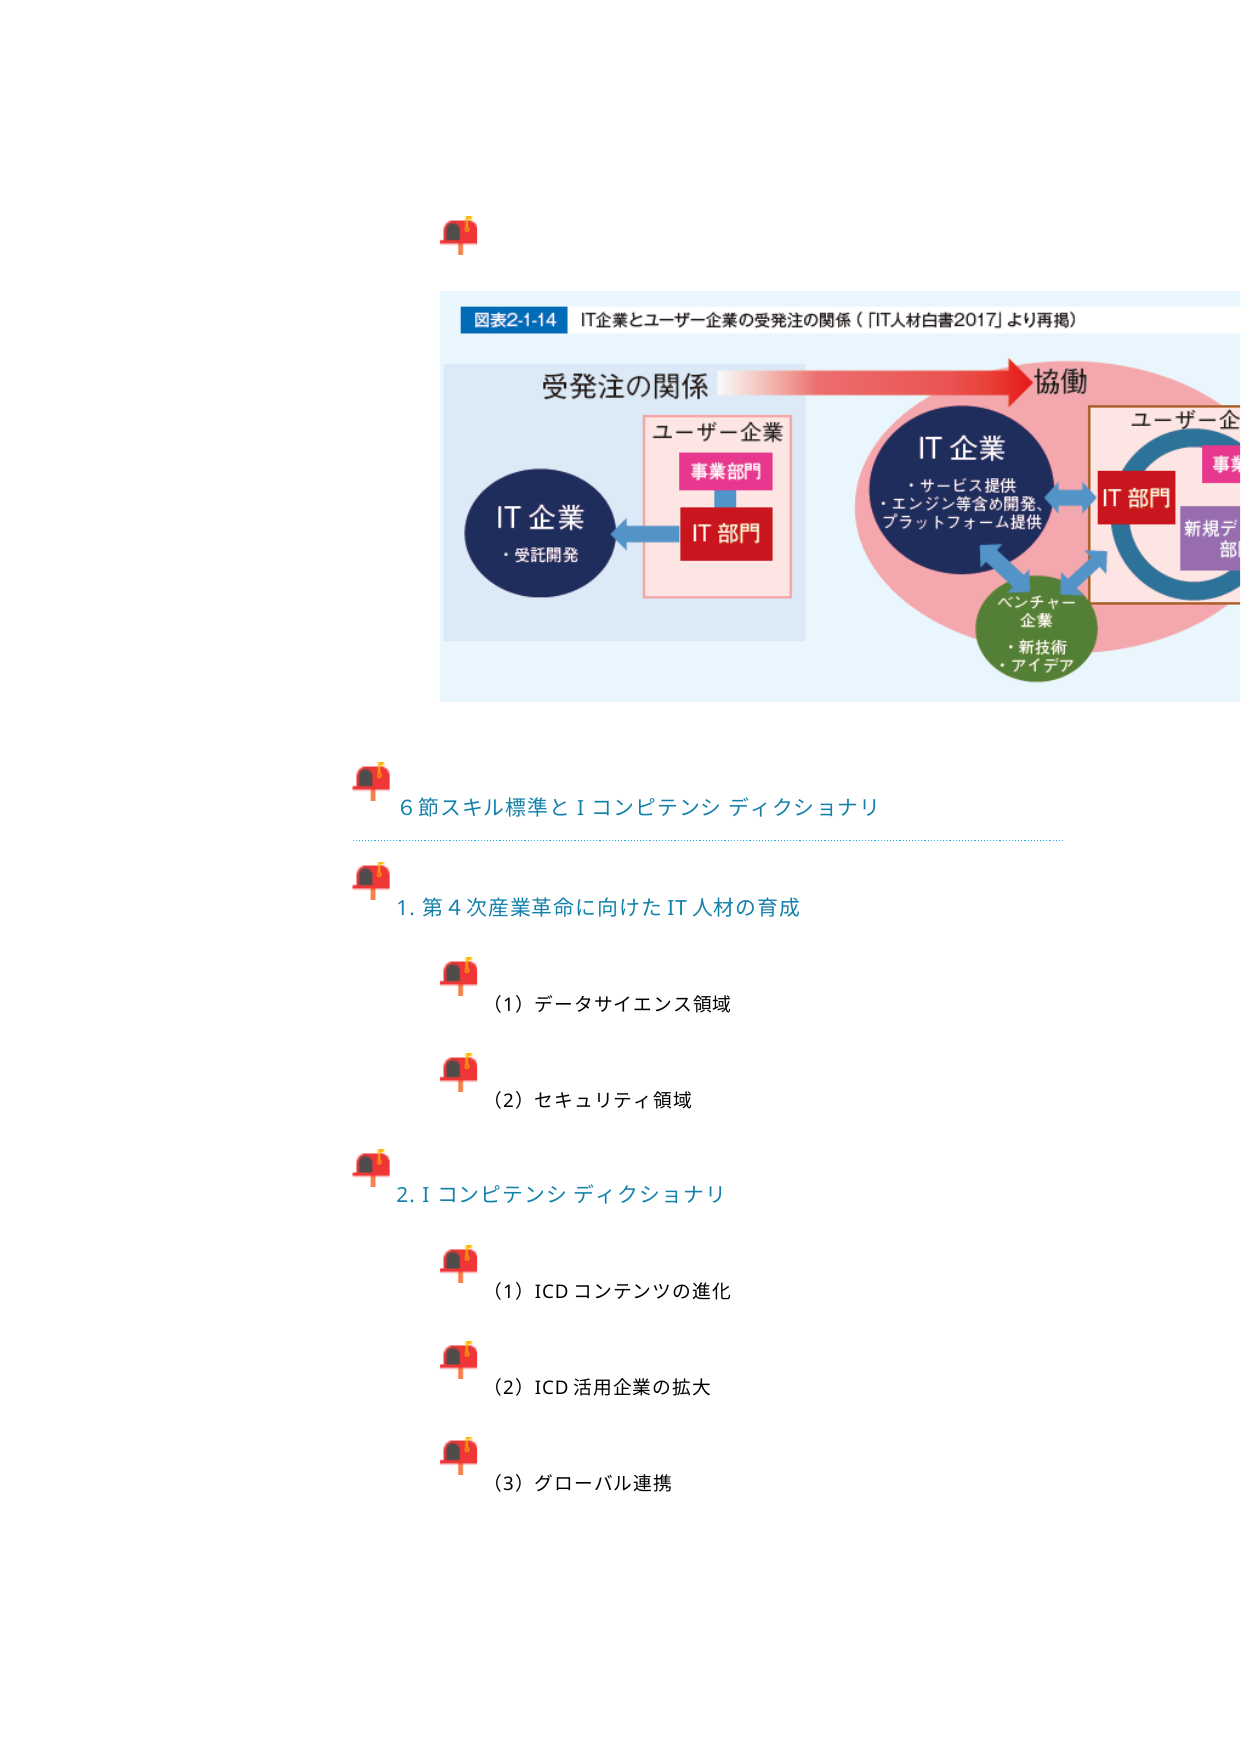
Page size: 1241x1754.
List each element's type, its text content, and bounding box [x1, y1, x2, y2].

text 2. i コンピテンシ ディクショナリ [352, 1149, 1063, 1224]
text ６節スキル標準と i コンピテンシ ディクショナリ [352, 763, 1063, 841]
picture [439, 1341, 478, 1379]
picture [439, 216, 478, 255]
text （2）iCD活用企業の拡大 [440, 1341, 1063, 1416]
picture [352, 862, 390, 900]
picture [352, 1149, 390, 1187]
text （3）グローバル連携 [440, 1437, 1063, 1512]
picture [352, 762, 390, 801]
text 1. 第４次産業革命に向けたIT人材の育成 [352, 862, 1063, 937]
text （1）iCDコンテンツの進化 [440, 1245, 1063, 1320]
picture [439, 1245, 478, 1283]
picture [439, 957, 478, 996]
picture [439, 1437, 478, 1475]
text （1）データサイエンス領域 [440, 958, 1063, 1033]
text （2）セキュリティ領域 [440, 1054, 1063, 1129]
picture [439, 1053, 478, 1092]
picture [439, 291, 1241, 702]
